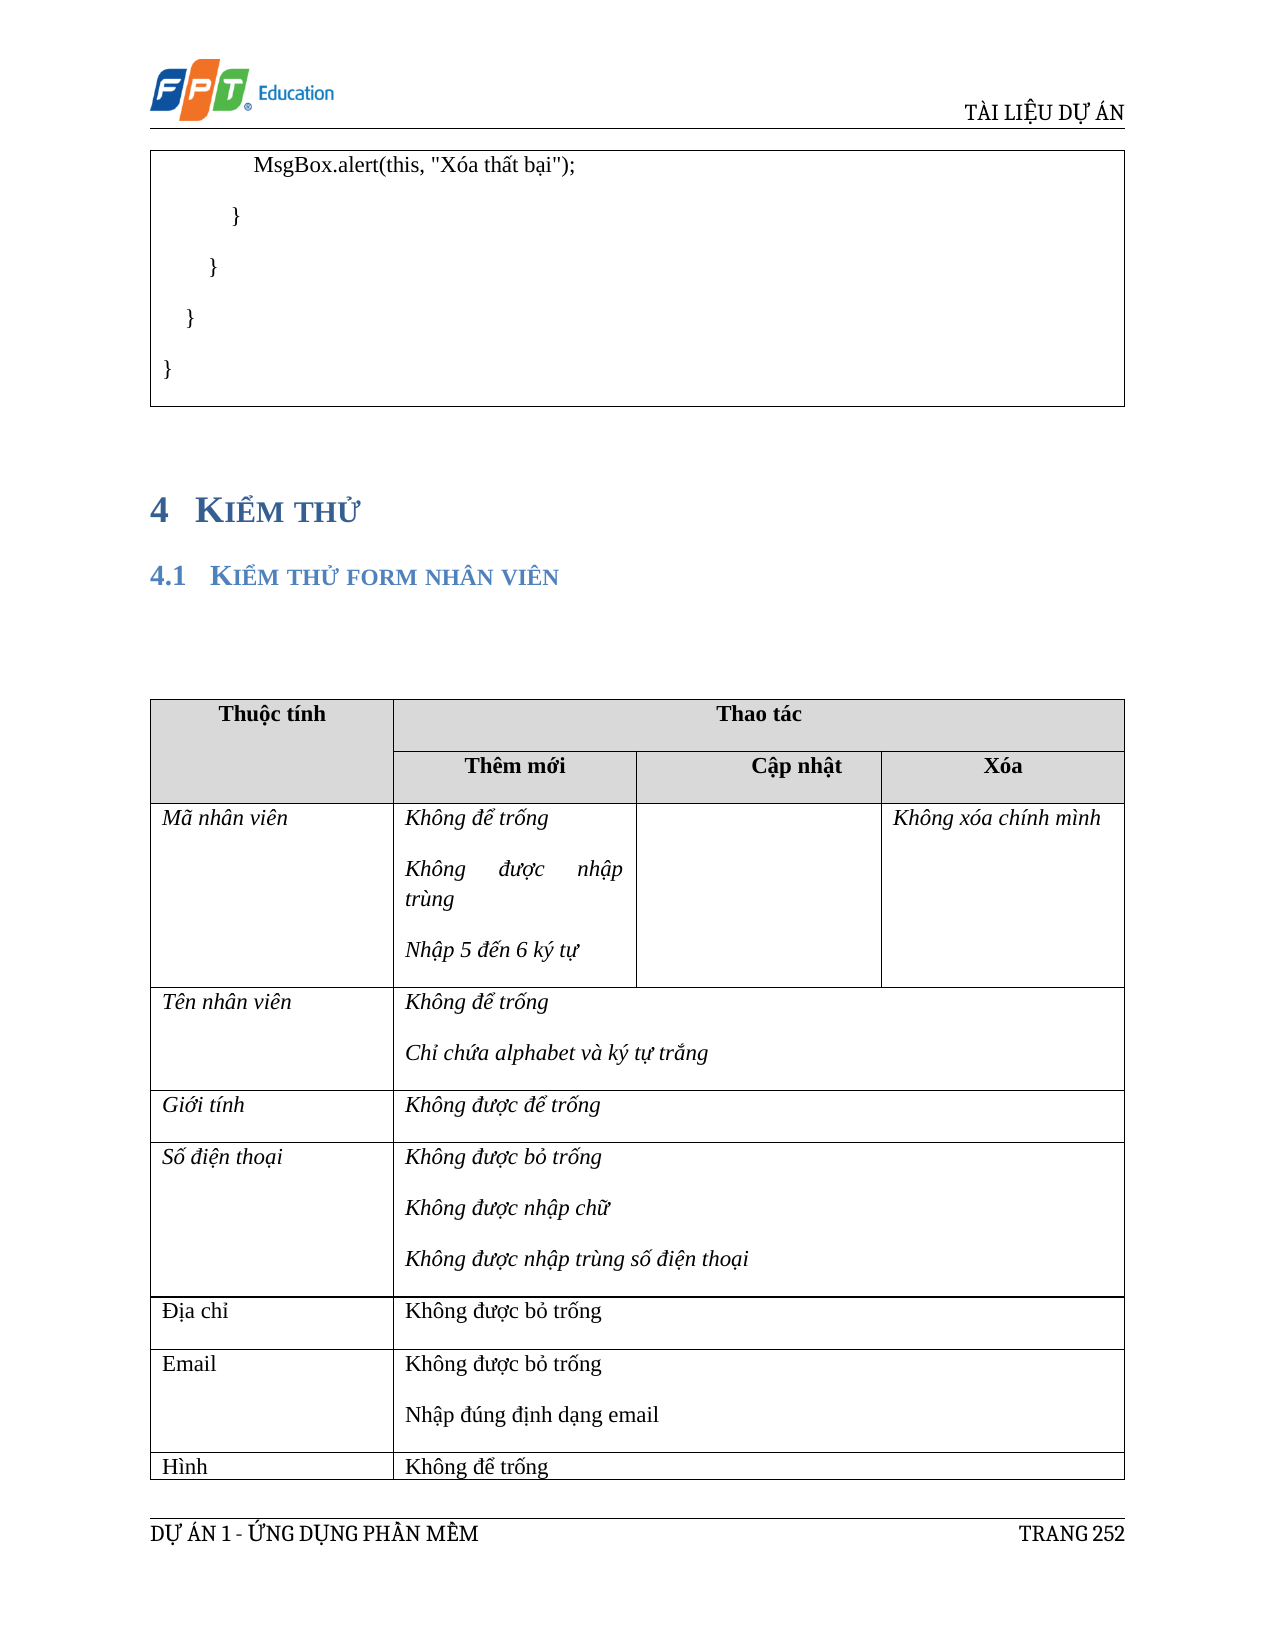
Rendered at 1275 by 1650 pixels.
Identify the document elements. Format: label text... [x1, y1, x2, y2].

picture [150, 59, 336, 121]
table_cell Hình [151, 1453, 393, 1479]
table_cell Giới tính [151, 1091, 393, 1142]
table_cell Địa chỉ [151, 1298, 393, 1348]
table_cell Mã nhân viên [151, 804, 393, 987]
table_cell Không để trống [394, 1453, 1124, 1479]
table_cell Không được để trống [394, 1091, 1124, 1142]
table_cell Không để trống Không được nhập trùng Nhập 5 đến 6 ký tự [394, 804, 636, 987]
table_cell Xóa [882, 752, 1124, 803]
table_cell Không xóa chính mình [882, 804, 1124, 987]
table_cell Không được bỏ trống Nhập đúng định dạng email [394, 1350, 1124, 1452]
table_cell Không được bỏ trống [394, 1298, 1124, 1348]
table_cell Cập nhật [637, 752, 881, 803]
table_cell Không được bỏ trống Không được nhập chữ Không được nhập trùng số điện thoại [394, 1143, 1124, 1296]
subtitle Kiểm thử form nhân viên [150, 558, 1125, 591]
table_cell Số điện thoại [151, 1143, 393, 1296]
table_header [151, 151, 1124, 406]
subtitle Kiểm thử [150, 487, 1125, 531]
table_cell Không để trống Chỉ chứa alphabet và ký tự trắng [394, 988, 1124, 1090]
table_cell Email [151, 1350, 393, 1452]
table_cell Tên nhân viên [151, 988, 393, 1090]
table_cell [637, 804, 881, 987]
table_header Thuộc tính [151, 700, 393, 803]
table_header Thao tác [394, 700, 1124, 751]
table_cell Thêm mới [394, 752, 636, 803]
